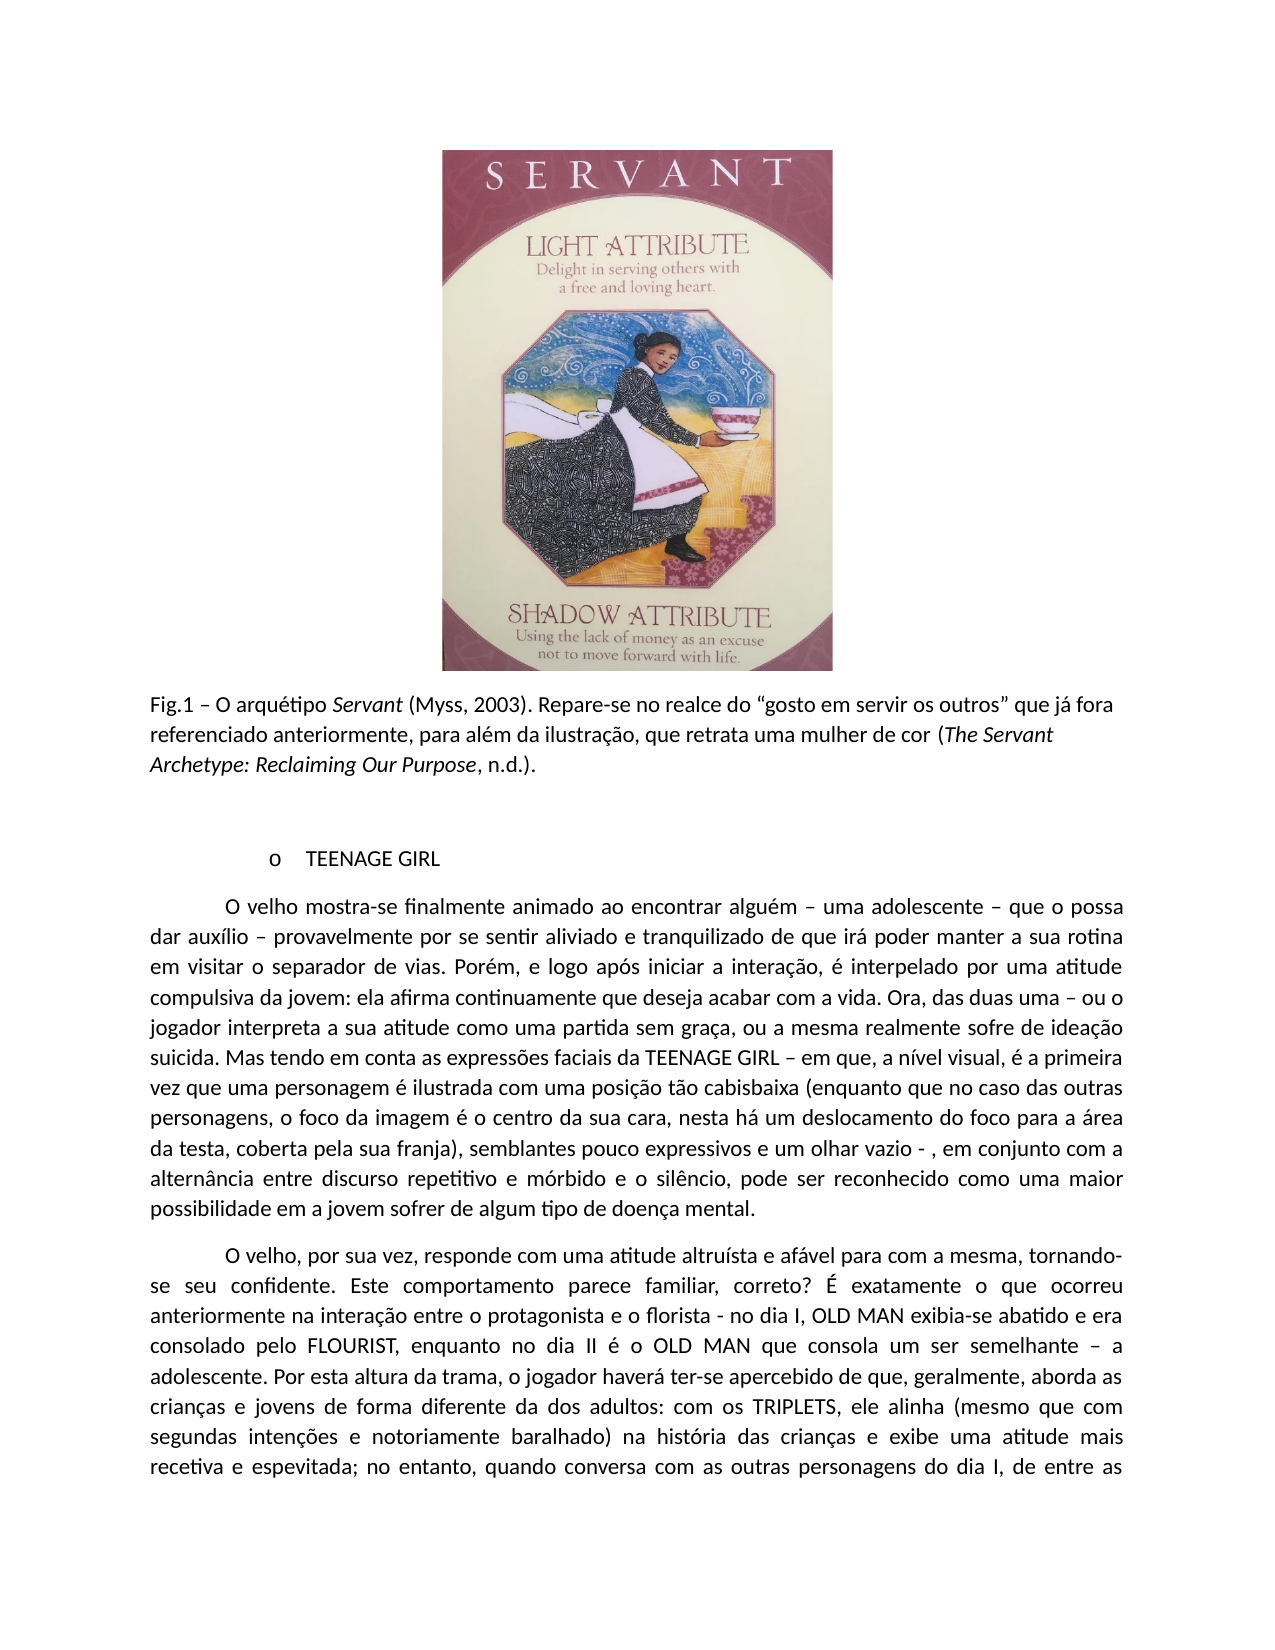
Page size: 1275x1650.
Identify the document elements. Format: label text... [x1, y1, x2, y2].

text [150, 1241, 1125, 1481]
text O velho mostra-se finalmente animado ao encontrar alguém – uma adolescente – que o possa dar auxílio – provavelmente por se sentir aliviado e tranquilizado de que irá poder manter a sua rotina em visitar o separador de vias. Porém, e logo após iniciar a interação, é interpelado por uma atitude compulsiva da jovem: ela afirma continuamente que deseja acabar com a vida. Ora, das duas uma – ou o jogador interpreta a sua atitude como uma partida sem graça, ou a mesma realmente sofre de ideação suicida. Mas tendo em conta as expressões faciais da TEENAGE GIRL – em que, a nível visual, é a primeira vez que uma personagem é ilustrada com uma posição tão cabisbaixa (enquanto que no caso das outras personagens, o foco da imagem é o centro da sua cara, nesta há um deslocamento do foco para a área da testa, coberta pela sua franja), semblantes pouco expressivos e um olhar vazio - , em conjunto com a alternância entre discurso repetitivo e mórbido e o silêncio, pode ser reconhecido como uma maior possibilidade em a jovem sofrer de algum tipo de doença mental. [150, 892, 1125, 1222]
picture [442, 150, 833, 671]
text Fig.1 – O arquétipo Servant (Myss, 2003). Repare-se no realce do “gosto em servir os outros” que já fora referenciado anteriormente, para além da ilustração, que retrata uma mulher de cor (The Servant Archetype: Reclaiming Our Purpose, n.d.). [150, 690, 1125, 778]
list TEENAGE GIRL [268, 844, 1125, 873]
